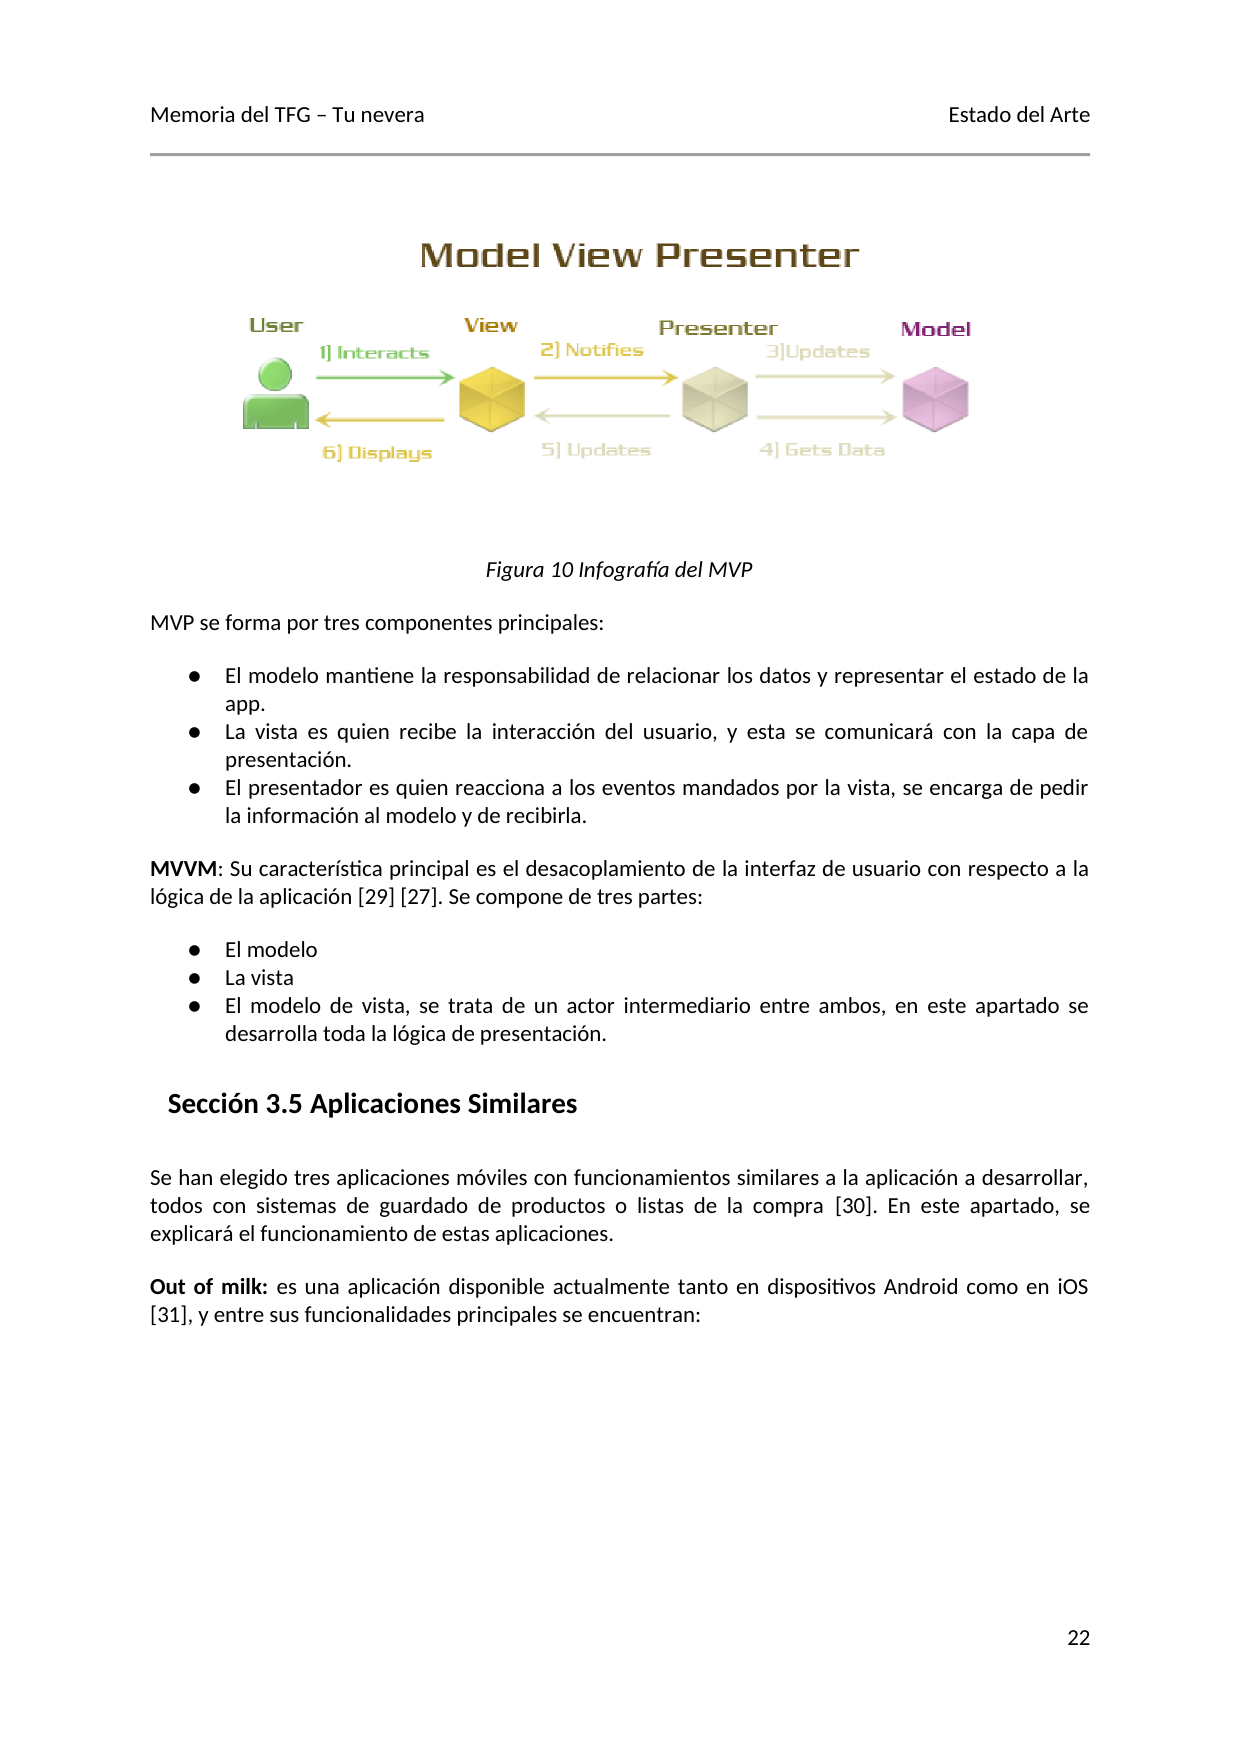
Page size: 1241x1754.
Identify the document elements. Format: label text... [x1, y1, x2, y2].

text Out of milk: es una aplicación disponible actualmente tanto en dispositivos Android como en iOS , y entre sus funcionalidades principales se encuentran: [150, 1272, 1090, 1328]
list La vista [187, 963, 1090, 991]
list La vista es quien recibe la interacción del usuario, y esta se comunicará con la capa de presentación. [187, 717, 1090, 773]
text Figura 10 Infografía del MVP [150, 555, 1090, 583]
text Se han elegido tres aplicaciones móviles con funcionamientos similares a la aplicación a desarrollar, todos con sistemas de guardado de productos o listas de la compra . En este apartado, se explicará el funcionamiento de estas aplicaciones. [150, 1163, 1090, 1247]
picture [224, 206, 1016, 531]
list El presentador es quien reacciona a los eventos mandados por la vista, se encarga de pedir la información al modelo y de recibirla. [187, 773, 1090, 829]
subtitle Aplicaciones Similares [168, 1085, 1090, 1121]
list El modelo mantiene la responsabilidad de relacionar los datos y representar el estado de la app. [187, 661, 1090, 717]
text MVVM: Su característica principal es el desacoplamiento de la interfaz de usuario con respecto a la lógica de la aplicación . Se compone de tres partes: [150, 854, 1090, 910]
text MVP se forma por tres componentes principales: [150, 608, 1090, 636]
list El modelo de vista, se trata de un actor intermediario entre ambos, en este apartado se desarrolla toda la lógica de presentación. [187, 991, 1090, 1047]
list El modelo [187, 935, 1090, 963]
